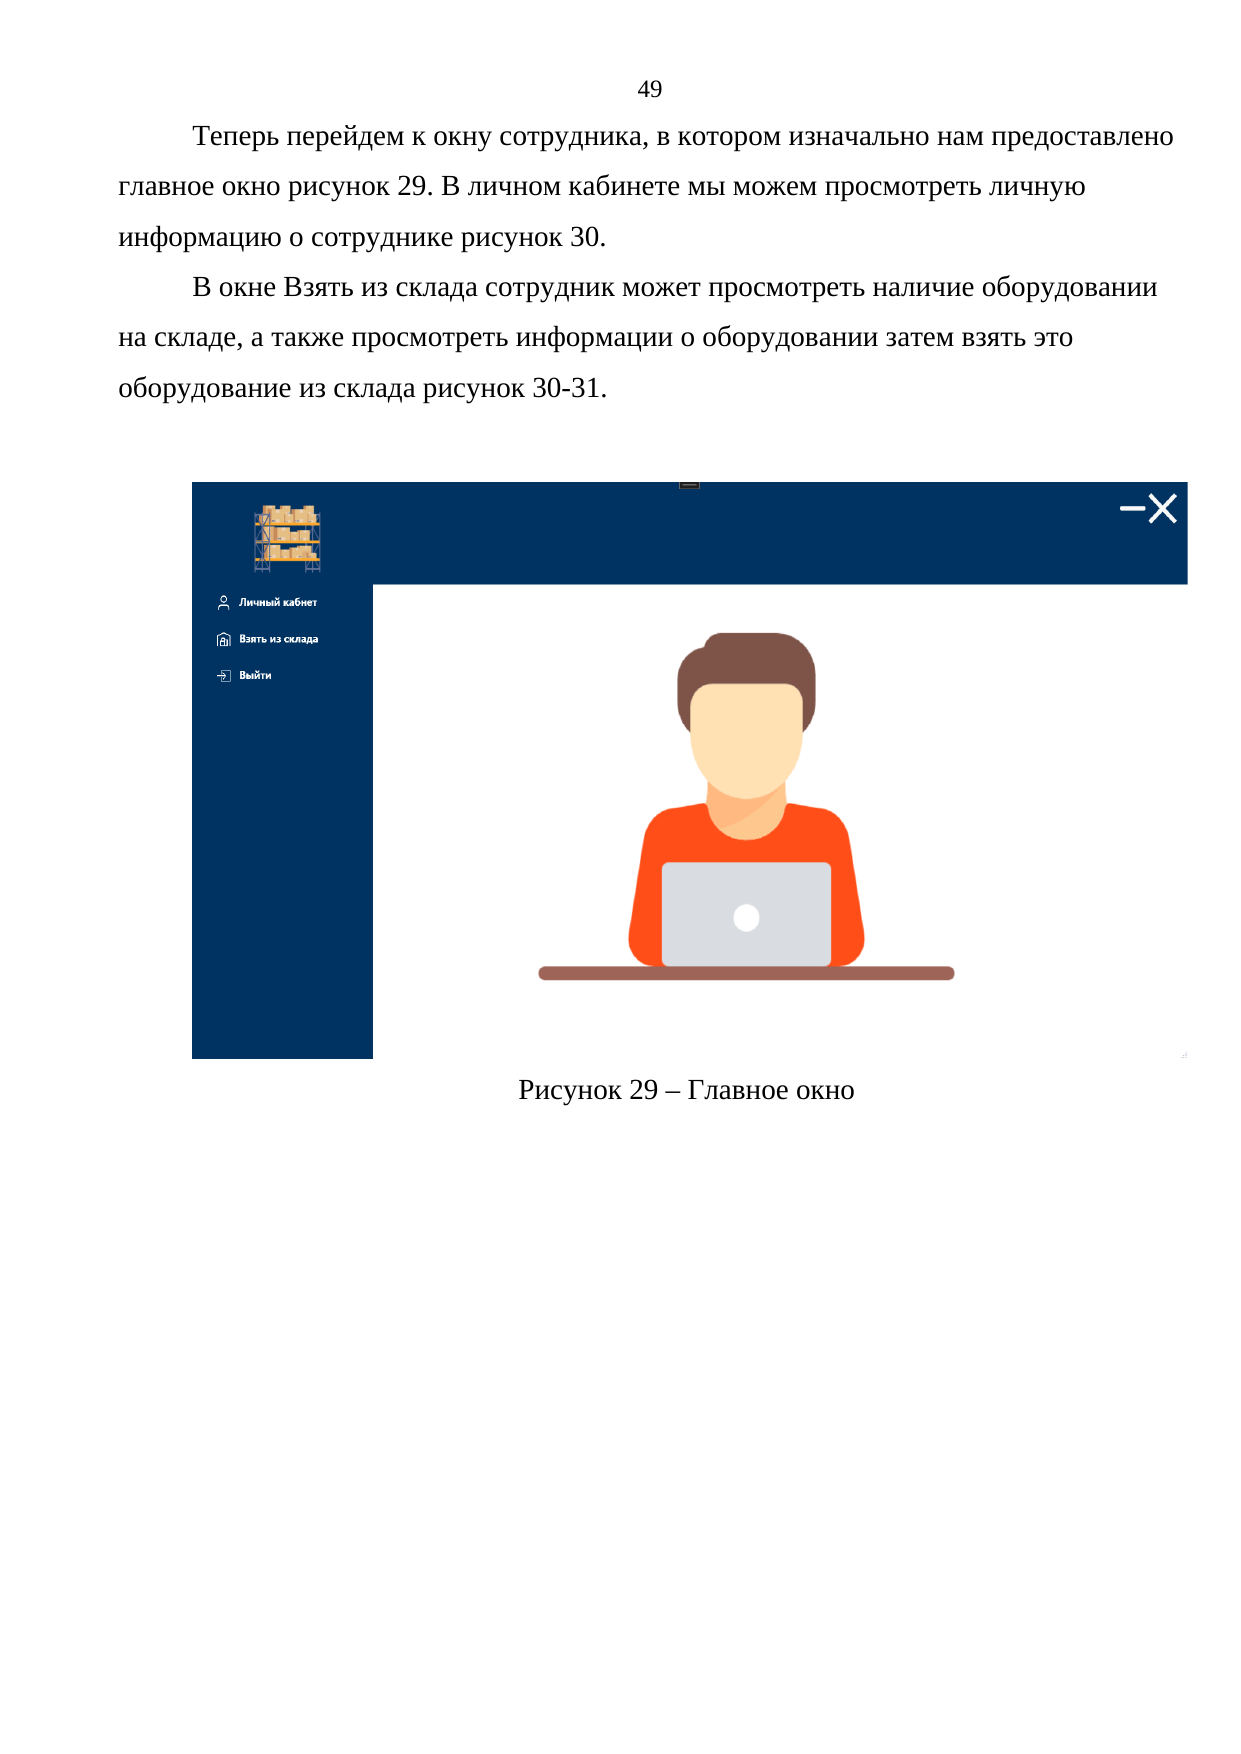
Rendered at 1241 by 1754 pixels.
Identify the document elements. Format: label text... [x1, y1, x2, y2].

text В окне Взять из склада сотрудник может просмотреть наличие оборудовании на складе, а также просмотреть информации о оборудовании затем взять это оборудование из склада рисунок 30-31. [118, 269, 1181, 403]
text Рисунок 29 – Главное окно [118, 1072, 1181, 1106]
picture [192, 482, 1188, 1059]
text Теперь перейдем к окну сотрудника, в котором изначально нам предоставлено главное окно рисунок 29. В личном кабинете мы можем просмотреть личную информацию о сотруднике рисунок 30. [118, 118, 1181, 252]
